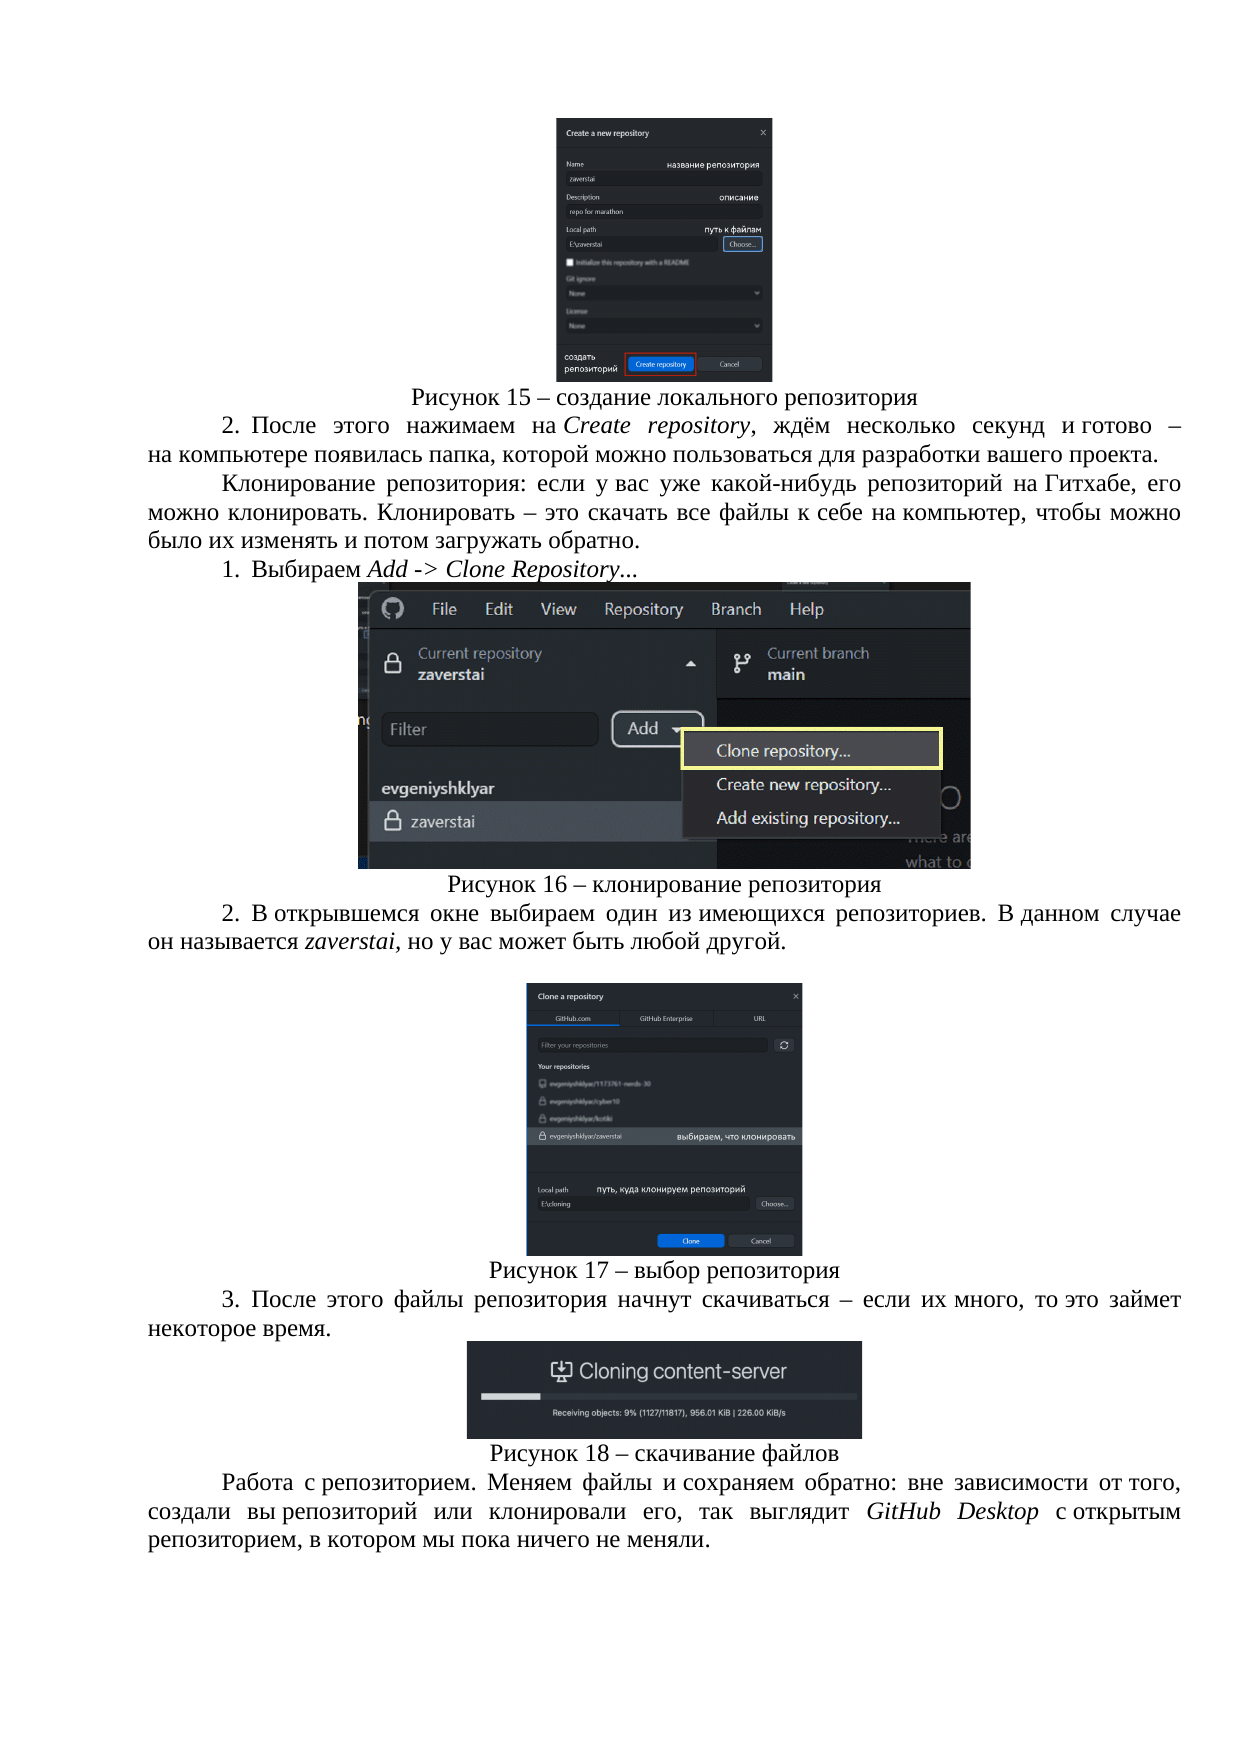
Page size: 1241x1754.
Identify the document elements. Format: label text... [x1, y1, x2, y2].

text Работа с репозиторием. Меняем файлы и сохраняем обратно: вне зависимости от того, создали вы репозиторий или клонировали его, так выглядит GitHub Desktop с открытым репозиторием, в котором мы пока ничего не меняли. [148, 1467, 1181, 1553]
picture [358, 582, 971, 869]
text Рисунок 15 – создание локального репозитория [148, 382, 1181, 410]
text Рисунок 17 – выбор репозитория [148, 1255, 1181, 1284]
list После этого файлы репозитория начнут скачиваться – если их много, то это займет некоторое время. [148, 1284, 1181, 1341]
picture [556, 118, 773, 382]
list После этого нажимаем на Create repository, ждём несколько секунд и готово – на компьютере появилась папка, которой можно пользоваться для разработки вашего проекта. [148, 410, 1181, 468]
list В открывшемся окне выбираем один из имеющихся репозиториев. В данном случае он называется zaverstai, но у вас может быть любой другой. [148, 898, 1181, 955]
picture [466, 1341, 863, 1439]
text Рисунок 18 – скачивание файлов [148, 1438, 1181, 1467]
text Клонирование репозитория: если у вас уже какой-нибудь репозиторий на Гитхабе, его можно клонировать. Клонировать – это скачать все файлы к себе на компьютер, чтобы можно было их изменять и потом загружать обратно. [148, 468, 1181, 554]
text Рисунок 16 – клонирование репозитория [148, 869, 1181, 898]
picture [526, 983, 803, 1256]
list Выбираем Add -> Clone Repository... [148, 554, 1181, 583]
